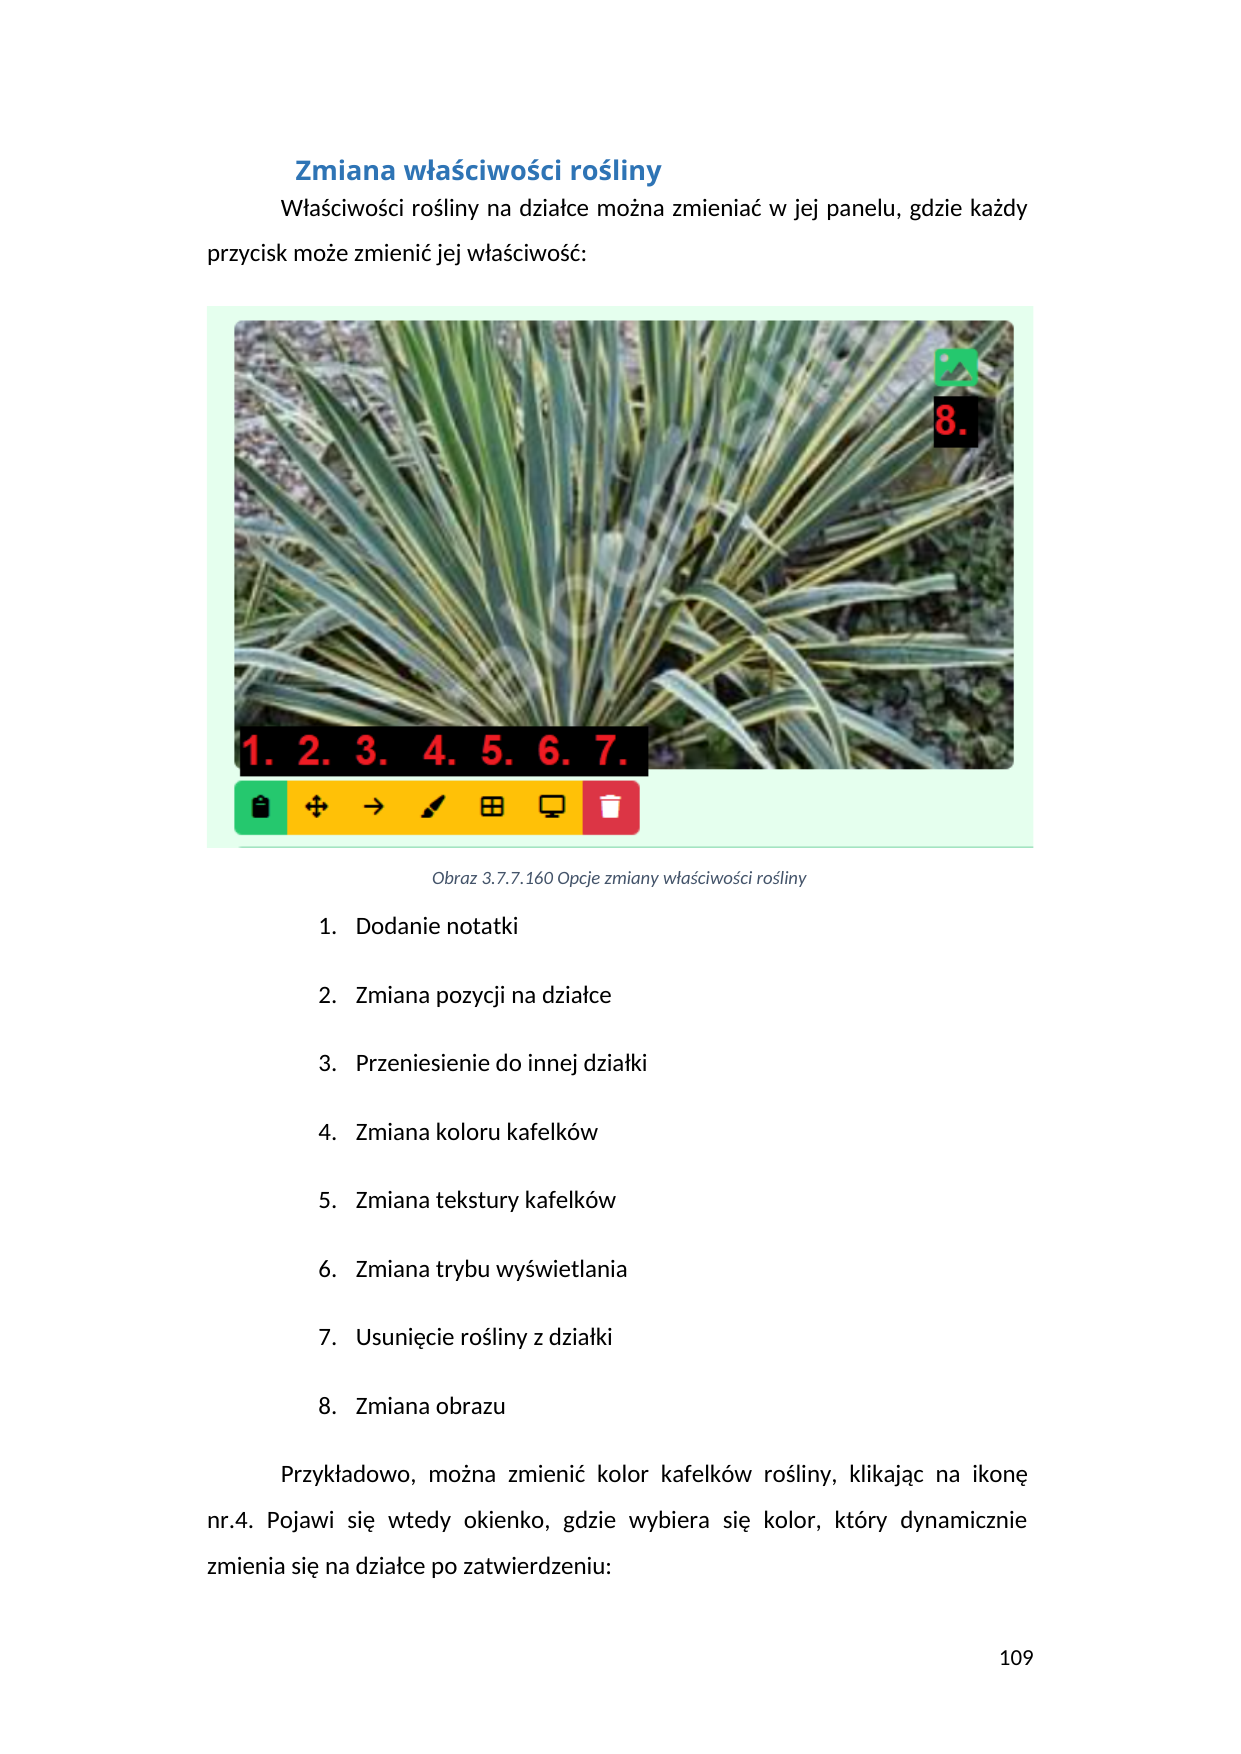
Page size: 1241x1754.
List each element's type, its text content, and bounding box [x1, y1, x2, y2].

list Przeniesienie do innej działki [318, 1047, 1029, 1078]
list Dodanie notatki [318, 910, 1029, 941]
list Zmiana tekstury kafelków [318, 1184, 1029, 1215]
list Zmiana koloru kafelków [318, 1116, 1029, 1146]
text Właściwości rośliny na działce można zmieniać w jej panelu, gdzie każdy przycisk może zmienić jej właściwość: [207, 192, 1029, 268]
list Zmiana obrazu [318, 1390, 1029, 1421]
subtitle Zmiana właściwości rośliny [295, 152, 1033, 189]
list Zmiana pozycji na działce [318, 979, 1029, 1009]
list Usunięcie rośliny z działki [318, 1322, 1029, 1352]
text Przykładowo, można zmienić kolor kafelków rośliny, klikając na ikonę nr.4. Pojawi się wtedy okienko, gdzie wybiera się kolor, który dynamicznie zmienia się na działce po zatwierdzeniu: [207, 1459, 1029, 1581]
list Zmiana trybu wyświetlania [318, 1253, 1029, 1283]
picture [206, 306, 1034, 848]
